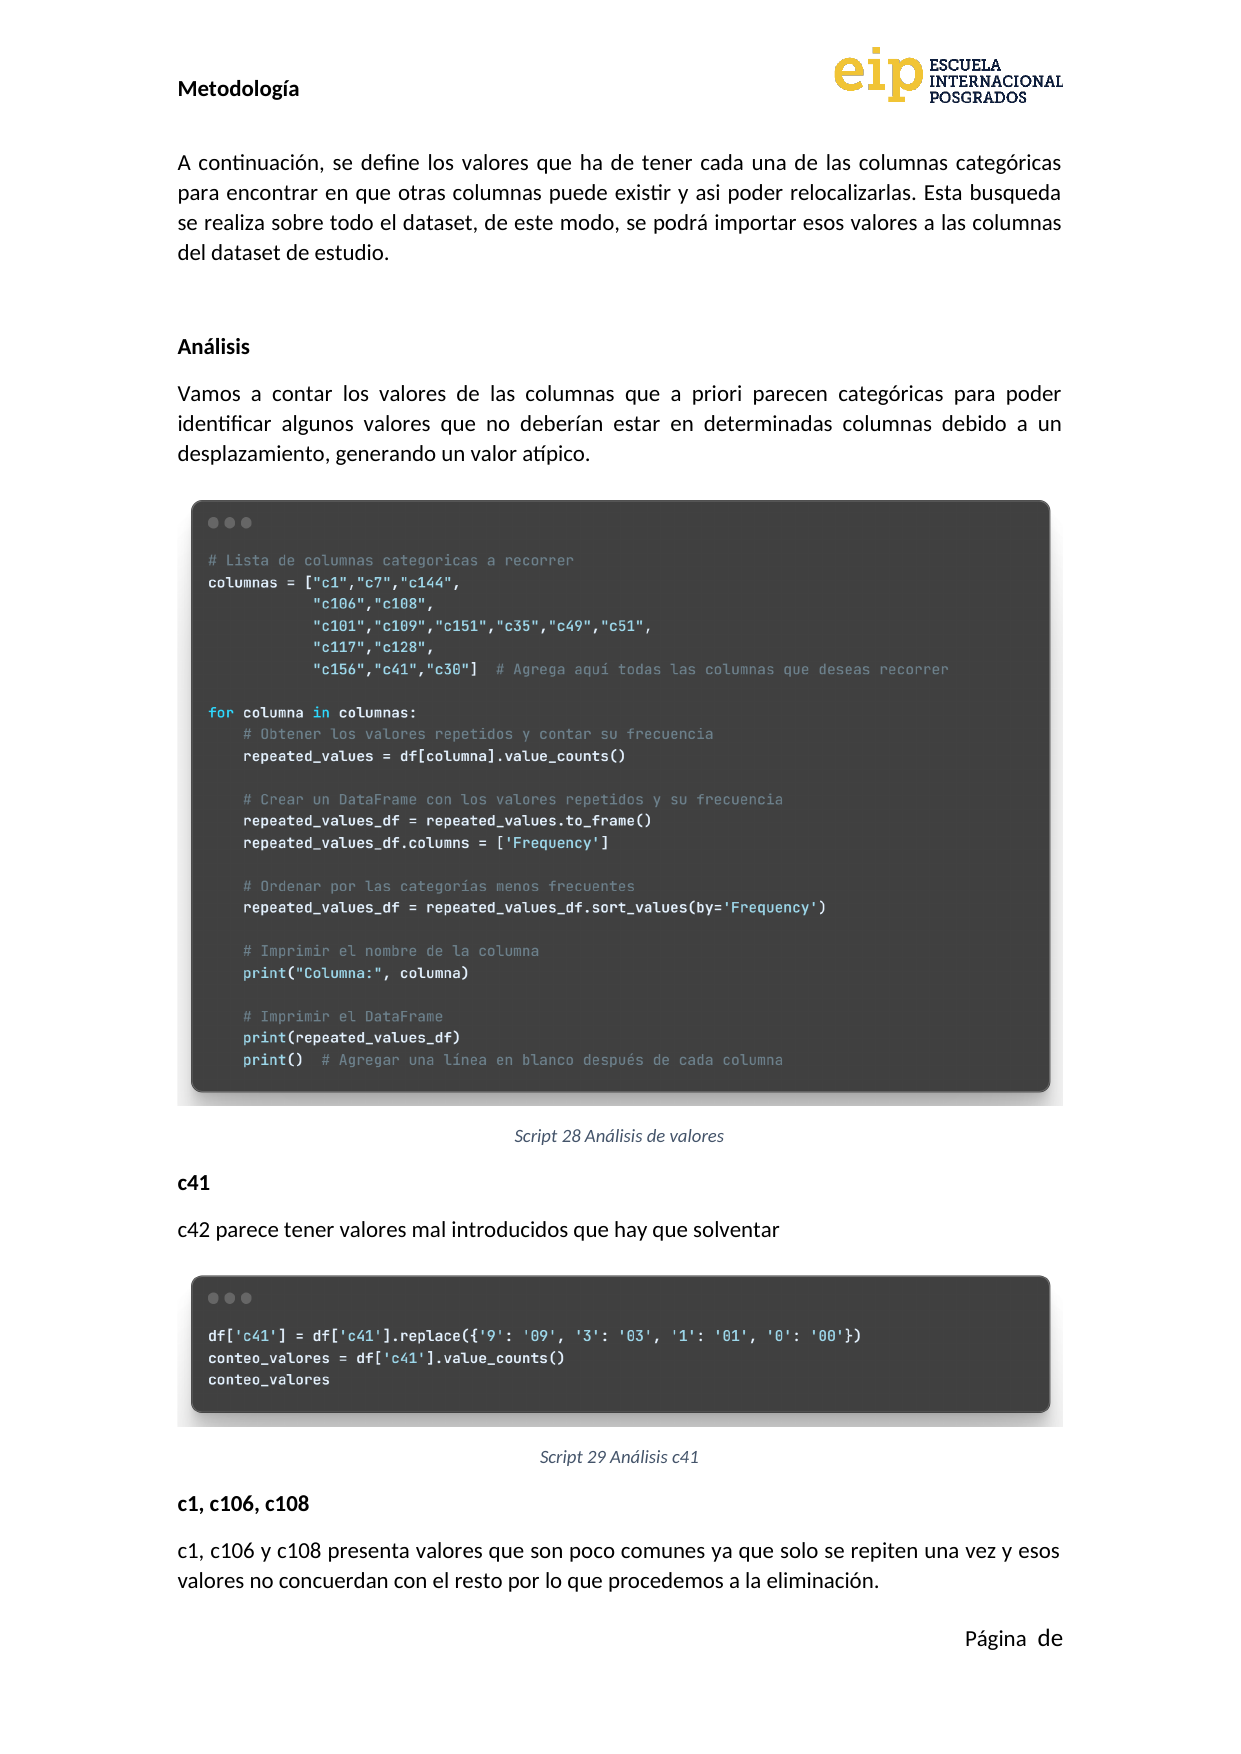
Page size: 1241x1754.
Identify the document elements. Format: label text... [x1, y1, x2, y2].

text Vamos a contar los valores de las columnas que a priori parecen categóricas para poder identificar algunos valores que no deberían estar en determinadas columnas debido a un desplazamiento, generando un valor atípico. [177, 379, 1063, 467]
text Script 29 Análisis c41 [177, 1445, 1063, 1468]
text Análisis [177, 332, 1063, 360]
text Script 28 Análisis de valores [177, 1124, 1063, 1147]
text A continuación, se define los valores que ha de tener cada una de las columnas categóricas para encontrar en que otras columnas puede existir y asi poder relocalizarlas. Esta busqueda se realiza sobre todo el dataset, de este modo, se podrá importar esos valores a las columnas del dataset de estudio. [177, 148, 1063, 266]
picture [177, 486, 1063, 1106]
picture [177, 1261, 1063, 1427]
text c1, c106 y c108 presenta valores que son poco comunes ya que solo se repiten una vez y esos valores no concuerdan con el resto por lo que procedemos a la eliminación. [177, 1536, 1063, 1594]
text c1, c106, c108 [177, 1489, 1063, 1517]
picture [834, 47, 1063, 103]
text c41 [177, 1168, 1063, 1196]
text c42 parece tener valores mal introducidos que hay que solventar [177, 1215, 1063, 1243]
